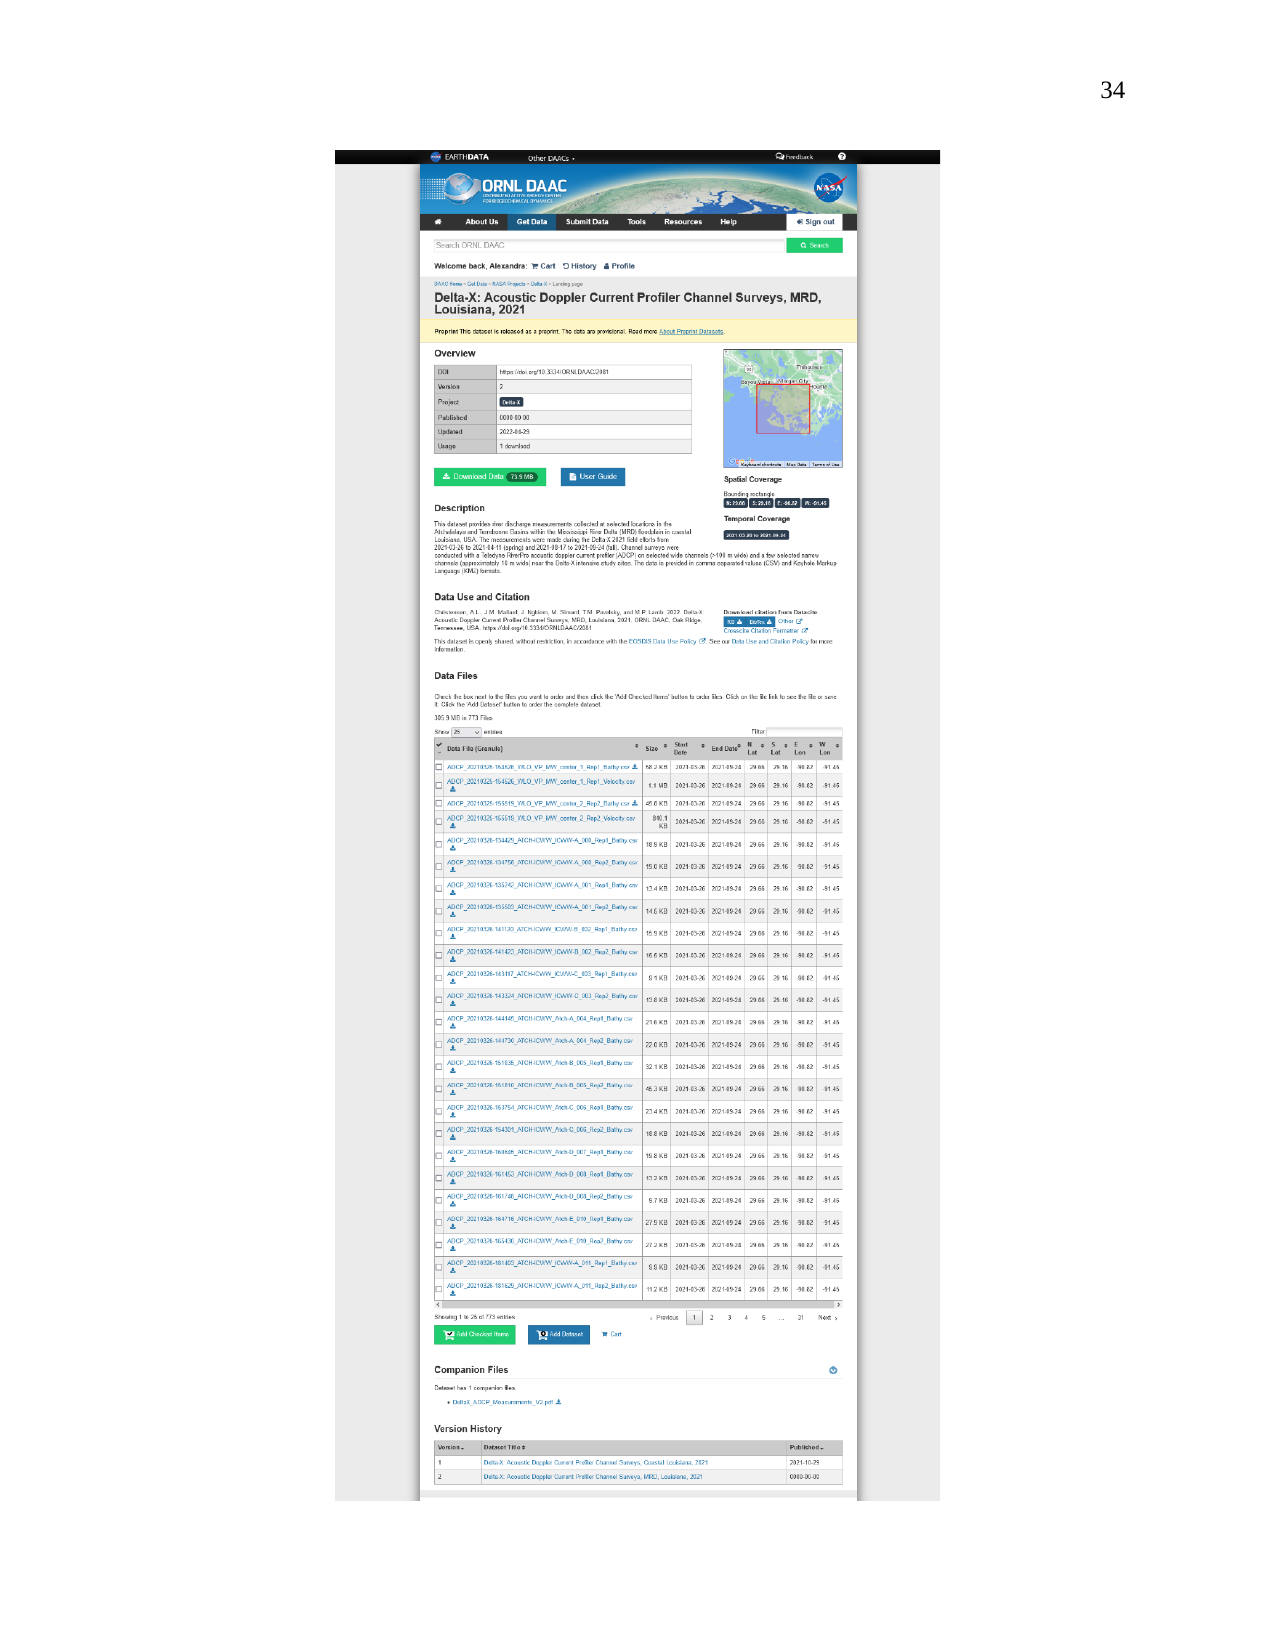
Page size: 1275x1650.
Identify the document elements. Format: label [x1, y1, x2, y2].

picture [335, 150, 940, 1501]
